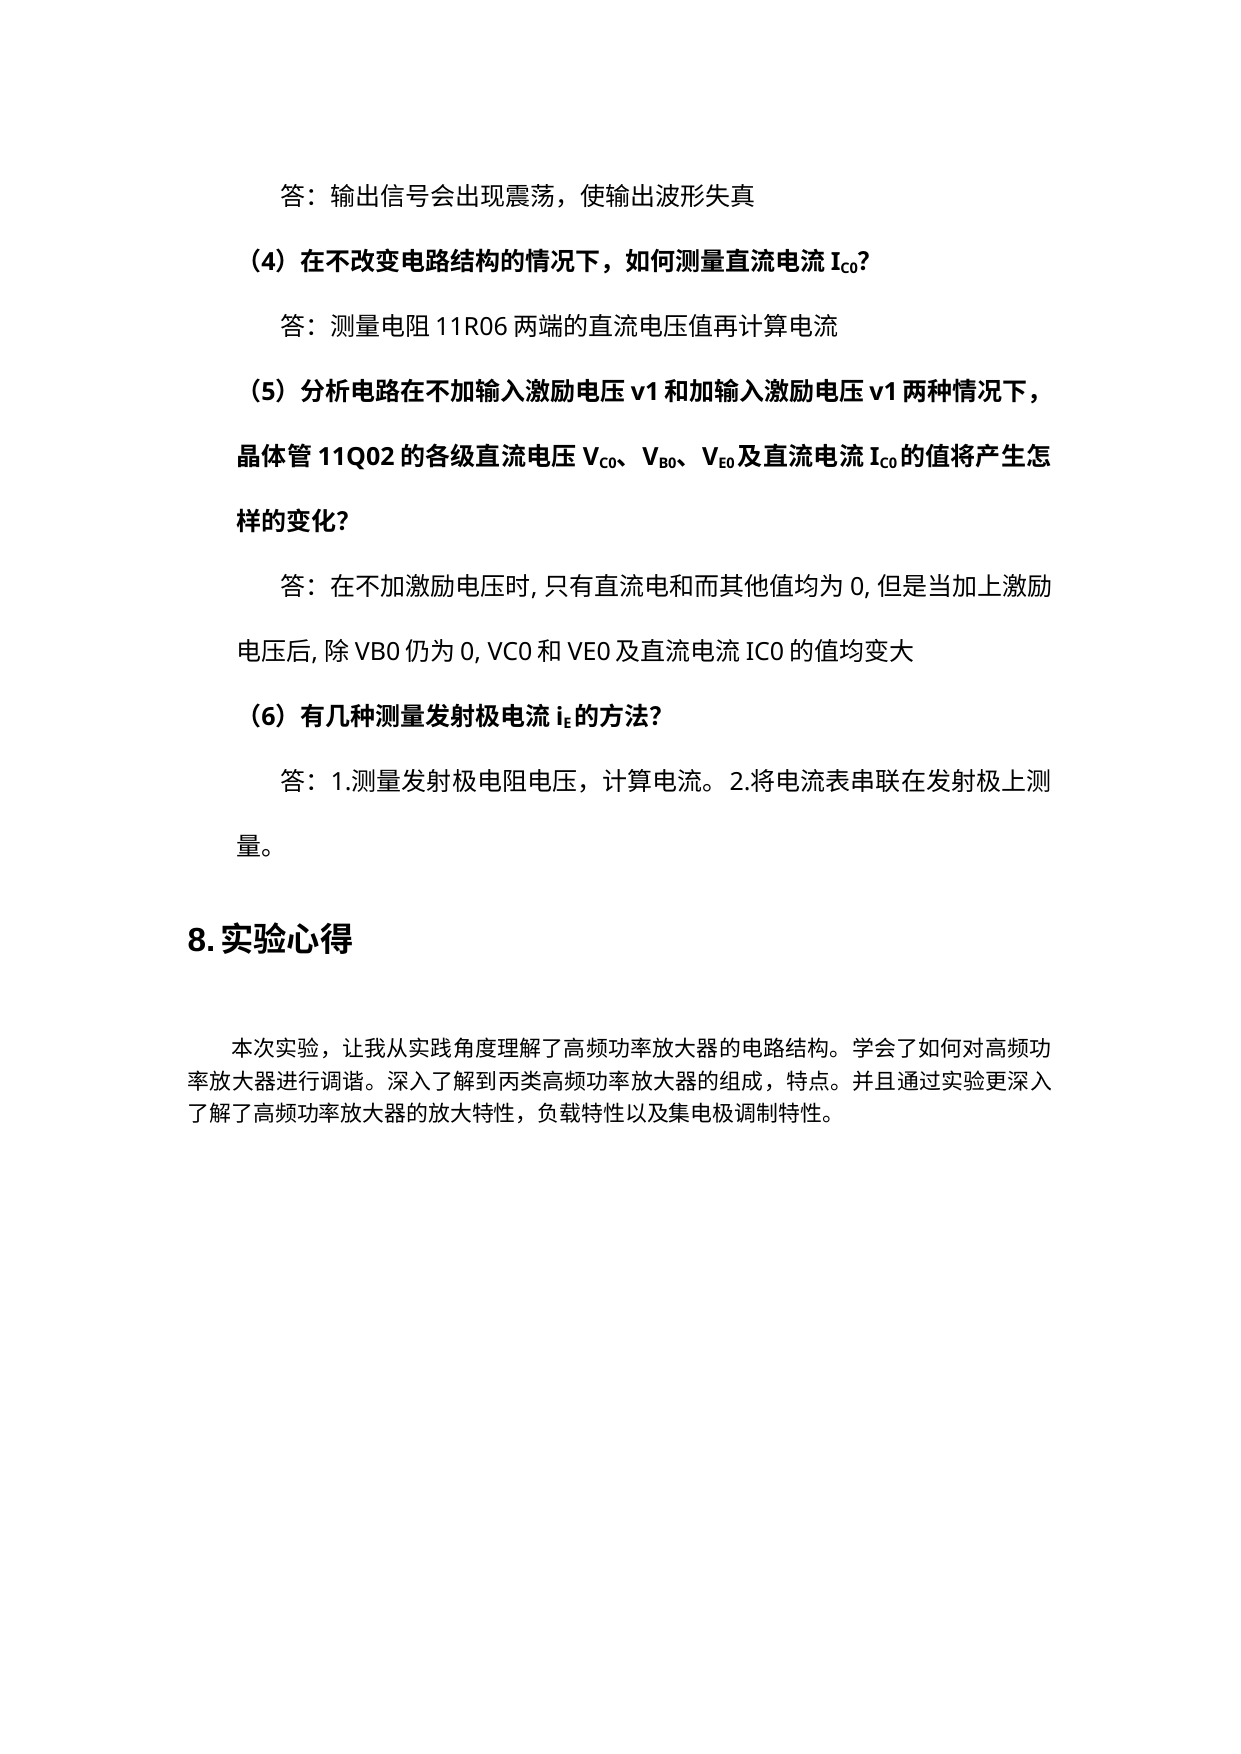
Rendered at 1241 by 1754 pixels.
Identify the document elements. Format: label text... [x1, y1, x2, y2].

list 本次实验，让我从实践角度理解了高频功率放大器的电路结构。学会了如何对高频功率放大器进行调谐。深入了解到丙类高频功率放大器的组成，特点。并且通过实验更深入了解了高频功率放大器的放大特性，负载特性以及集电极调制特性。 [187, 1031, 1053, 1128]
list （4）在不改变电路结构的情况下，如何测量直流电流IC0？ [236, 227, 1053, 292]
list 答：在不加激励电压时, 只有直流电和⽽其他值均为0, 但是当加上激励电压后, 除VB0仍为0, VC0和VE0及直流电流IC0的值均变大 [236, 552, 1053, 682]
list 答：输出信号会出现震荡，使输出波形失真 [236, 162, 1053, 227]
list （6）有几种测量发射极电流iE的方法？ [236, 682, 1053, 747]
list 答：1.测量发射极电阻电压，计算电流。2.将电流表串联在发射极上测量。 [236, 747, 1053, 877]
list 答：测量电阻11R06两端的直流电压值再计算电流 [236, 292, 1053, 357]
subtitle 实验心得 [187, 904, 1053, 969]
list （5）分析电路在不加输入激励电压v1和加输入激励电压v1两种情况下，晶体管11Q02的各级直流电压VC0、VB0、VE0及直流电流IC0的值将产生怎样的变化？ [236, 357, 1053, 552]
